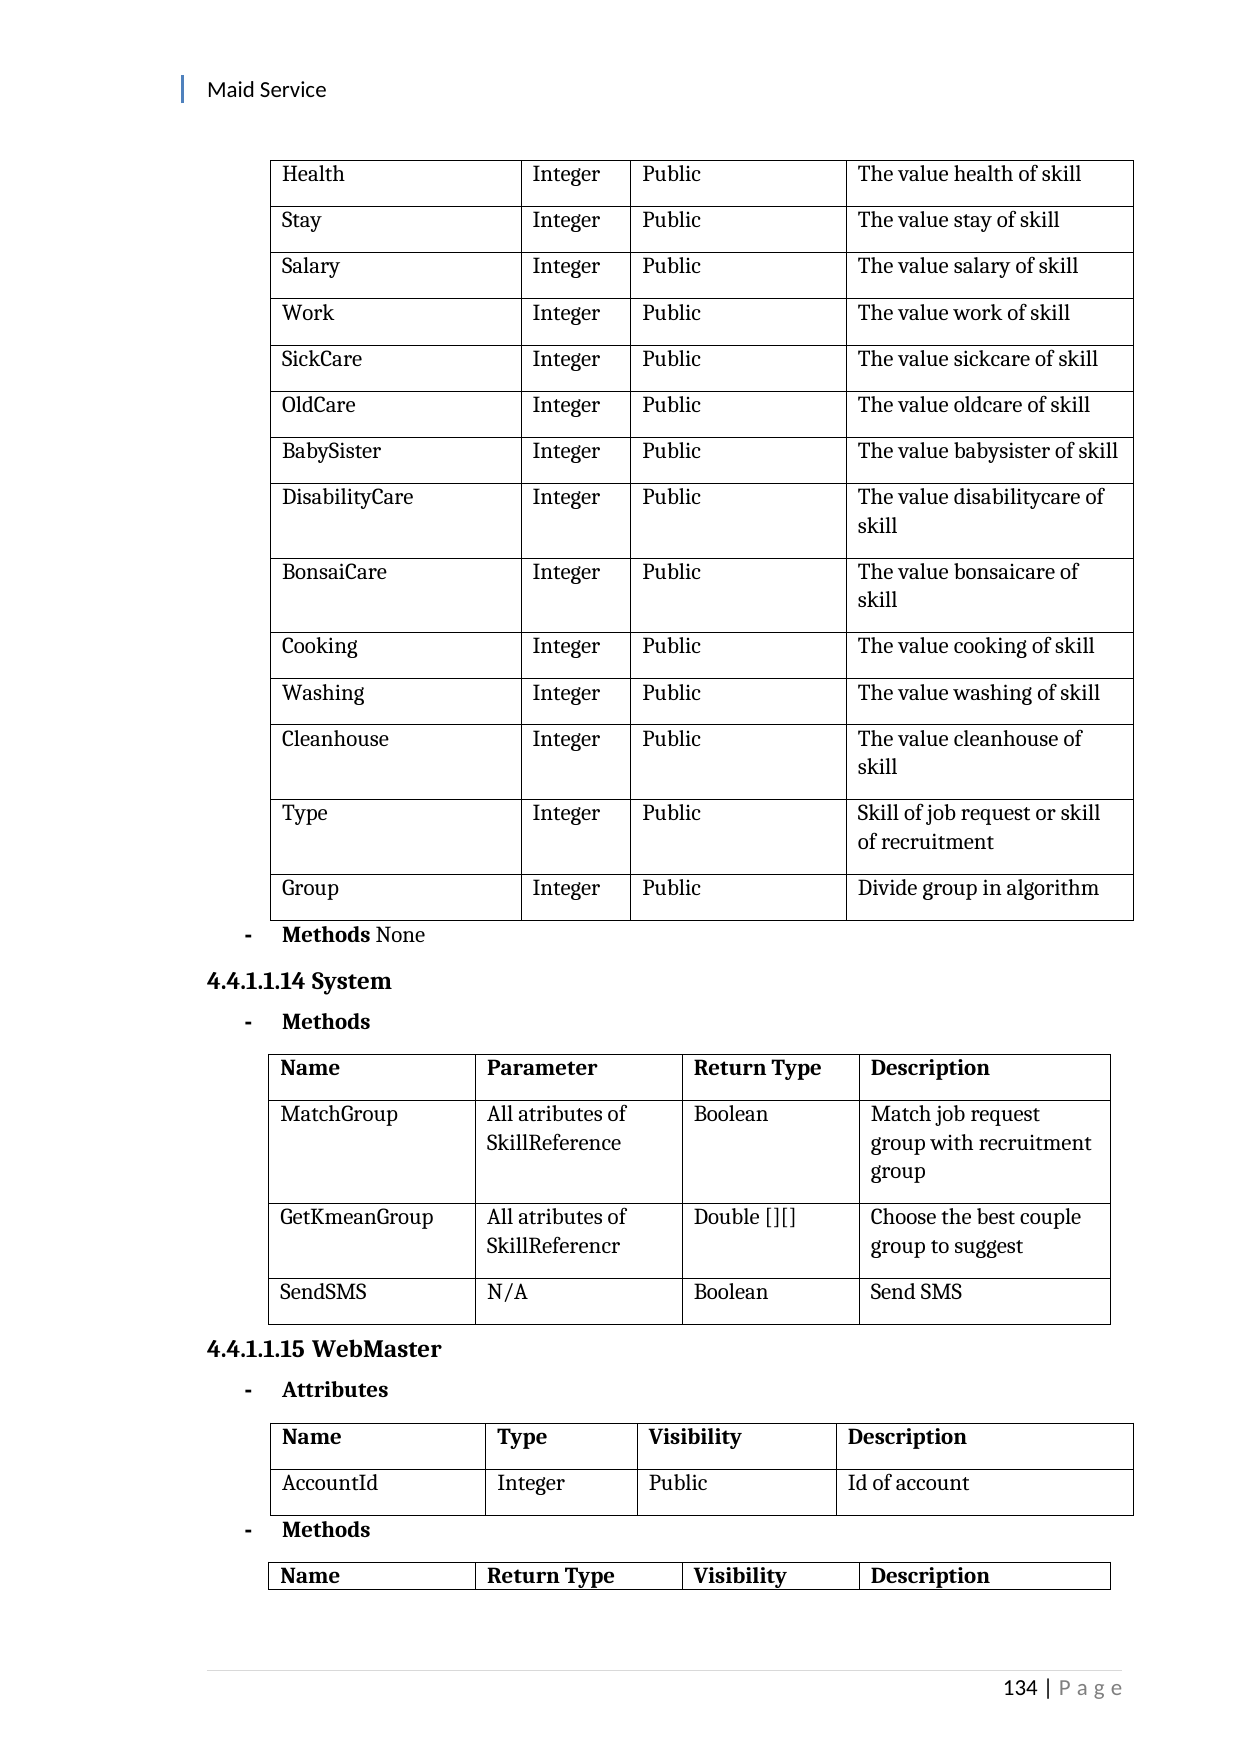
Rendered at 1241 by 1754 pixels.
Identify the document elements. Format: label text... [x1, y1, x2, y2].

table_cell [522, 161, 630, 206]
subtitle WebMaster [207, 1335, 1122, 1364]
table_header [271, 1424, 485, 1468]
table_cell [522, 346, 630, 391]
list Methods None [244, 921, 1122, 948]
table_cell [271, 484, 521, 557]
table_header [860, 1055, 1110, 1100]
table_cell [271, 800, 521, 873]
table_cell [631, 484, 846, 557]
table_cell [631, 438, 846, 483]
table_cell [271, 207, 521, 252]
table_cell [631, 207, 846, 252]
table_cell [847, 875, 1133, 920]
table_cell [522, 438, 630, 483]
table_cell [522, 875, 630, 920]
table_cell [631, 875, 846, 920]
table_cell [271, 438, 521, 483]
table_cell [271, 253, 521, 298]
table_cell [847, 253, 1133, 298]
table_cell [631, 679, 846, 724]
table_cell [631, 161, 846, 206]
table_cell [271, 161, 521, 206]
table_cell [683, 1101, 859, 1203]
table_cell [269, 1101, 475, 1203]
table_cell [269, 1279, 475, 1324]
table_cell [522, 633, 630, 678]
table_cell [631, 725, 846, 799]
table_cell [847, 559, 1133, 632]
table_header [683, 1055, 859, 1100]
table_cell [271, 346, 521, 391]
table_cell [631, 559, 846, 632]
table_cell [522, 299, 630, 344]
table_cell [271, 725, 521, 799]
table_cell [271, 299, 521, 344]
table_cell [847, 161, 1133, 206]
list Methods [244, 1516, 1122, 1543]
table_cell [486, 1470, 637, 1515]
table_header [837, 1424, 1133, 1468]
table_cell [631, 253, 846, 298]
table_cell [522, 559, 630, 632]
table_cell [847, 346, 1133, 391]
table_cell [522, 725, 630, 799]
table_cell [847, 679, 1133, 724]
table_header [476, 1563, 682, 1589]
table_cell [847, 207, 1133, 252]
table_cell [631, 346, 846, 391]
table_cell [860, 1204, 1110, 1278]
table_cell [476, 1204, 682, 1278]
list Methods [244, 1008, 1122, 1035]
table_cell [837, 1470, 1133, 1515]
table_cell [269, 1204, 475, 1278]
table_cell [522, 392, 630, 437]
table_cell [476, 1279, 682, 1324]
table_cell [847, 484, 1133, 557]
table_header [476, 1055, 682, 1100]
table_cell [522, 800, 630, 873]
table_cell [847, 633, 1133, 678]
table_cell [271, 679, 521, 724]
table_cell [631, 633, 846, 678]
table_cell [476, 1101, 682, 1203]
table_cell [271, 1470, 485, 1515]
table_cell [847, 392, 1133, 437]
list Attributes [244, 1376, 1122, 1404]
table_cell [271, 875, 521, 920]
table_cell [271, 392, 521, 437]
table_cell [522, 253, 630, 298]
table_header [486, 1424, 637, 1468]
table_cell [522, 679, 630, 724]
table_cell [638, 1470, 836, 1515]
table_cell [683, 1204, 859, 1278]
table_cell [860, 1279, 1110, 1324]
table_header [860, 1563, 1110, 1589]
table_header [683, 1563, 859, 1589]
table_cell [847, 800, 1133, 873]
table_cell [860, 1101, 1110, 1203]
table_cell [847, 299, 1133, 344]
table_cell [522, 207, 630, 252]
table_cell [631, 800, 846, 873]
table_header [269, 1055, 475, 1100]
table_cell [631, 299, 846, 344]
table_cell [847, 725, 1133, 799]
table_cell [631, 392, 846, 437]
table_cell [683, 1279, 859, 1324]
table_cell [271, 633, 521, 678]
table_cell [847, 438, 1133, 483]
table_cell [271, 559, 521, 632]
subtitle System [207, 967, 1122, 995]
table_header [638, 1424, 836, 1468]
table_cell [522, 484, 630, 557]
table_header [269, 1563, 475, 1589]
